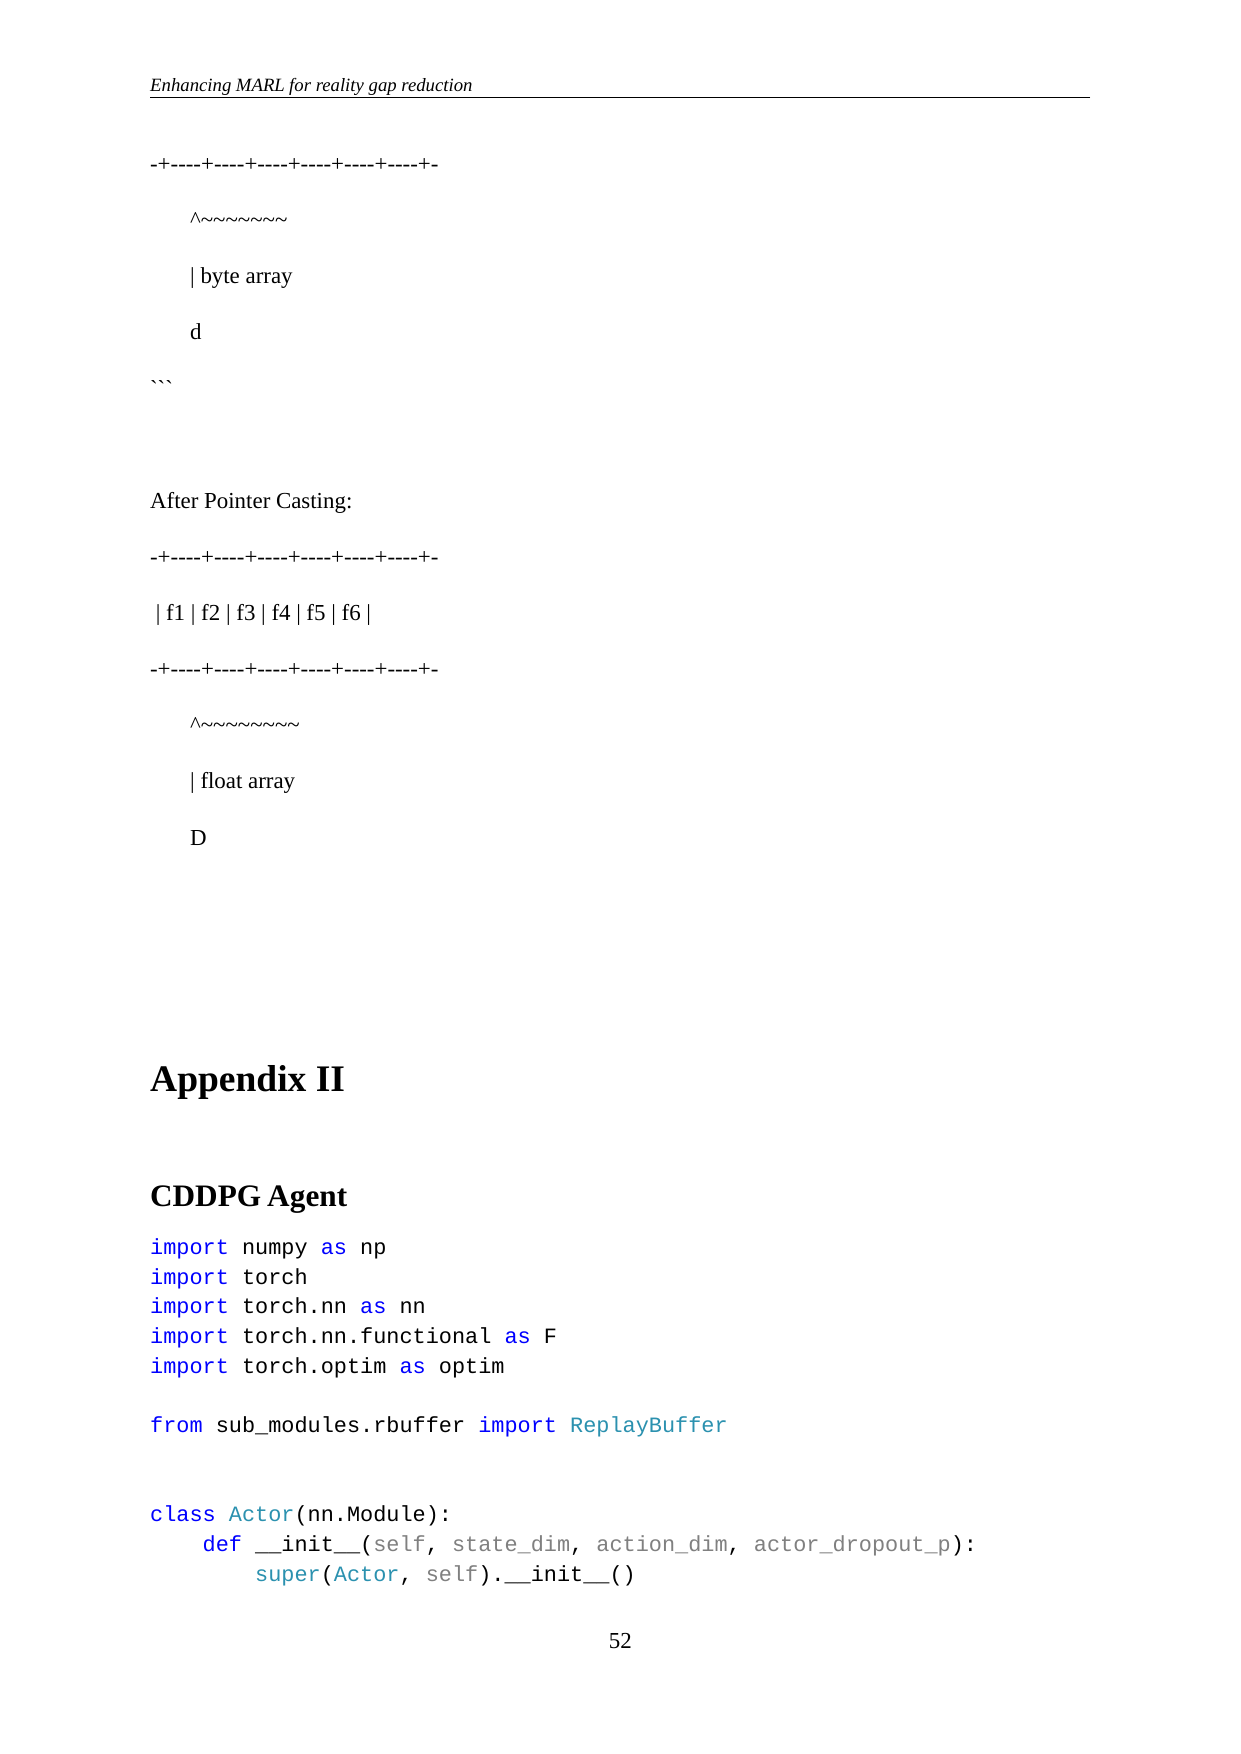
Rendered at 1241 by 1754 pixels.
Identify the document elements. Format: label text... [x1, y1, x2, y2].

text ^~~~~~~~~ [150, 711, 1090, 738]
text import numpy as np [150, 1231, 1090, 1261]
text def __init__(self, state_dim, action_dim, actor_dropout_p): [150, 1528, 1090, 1558]
subtitle CDDPG Agent [150, 1177, 1090, 1213]
text -+----+----+----+----+----+----+- [150, 150, 1090, 176]
text import torch [150, 1261, 1090, 1291]
text super(Actor, self).__init__() [150, 1558, 1090, 1588]
text import torch.nn.functional as F [150, 1320, 1090, 1350]
text -+----+----+----+----+----+----+- [150, 543, 1090, 569]
text from sub_modules.rbuffer import ReplayBuffer [150, 1409, 1090, 1439]
text -+----+----+----+----+----+----+- [150, 655, 1090, 682]
text | float array [150, 768, 1090, 794]
text | byte array [150, 262, 1090, 289]
text D [150, 824, 1090, 850]
text import torch.optim as optim [150, 1350, 1090, 1380]
text | f1 | f2 | f3 | f4 | f5 | f6 | [150, 599, 1090, 626]
text d [150, 318, 1090, 345]
text ^~~~~~~~ [150, 206, 1090, 232]
text class Actor(nn.Module): [150, 1498, 1090, 1528]
subtitle Appendix II [150, 1057, 1090, 1100]
text ``` [150, 374, 1090, 401]
text After Pointer Casting: [150, 487, 1090, 513]
text import torch.nn as nn [150, 1291, 1090, 1320]
